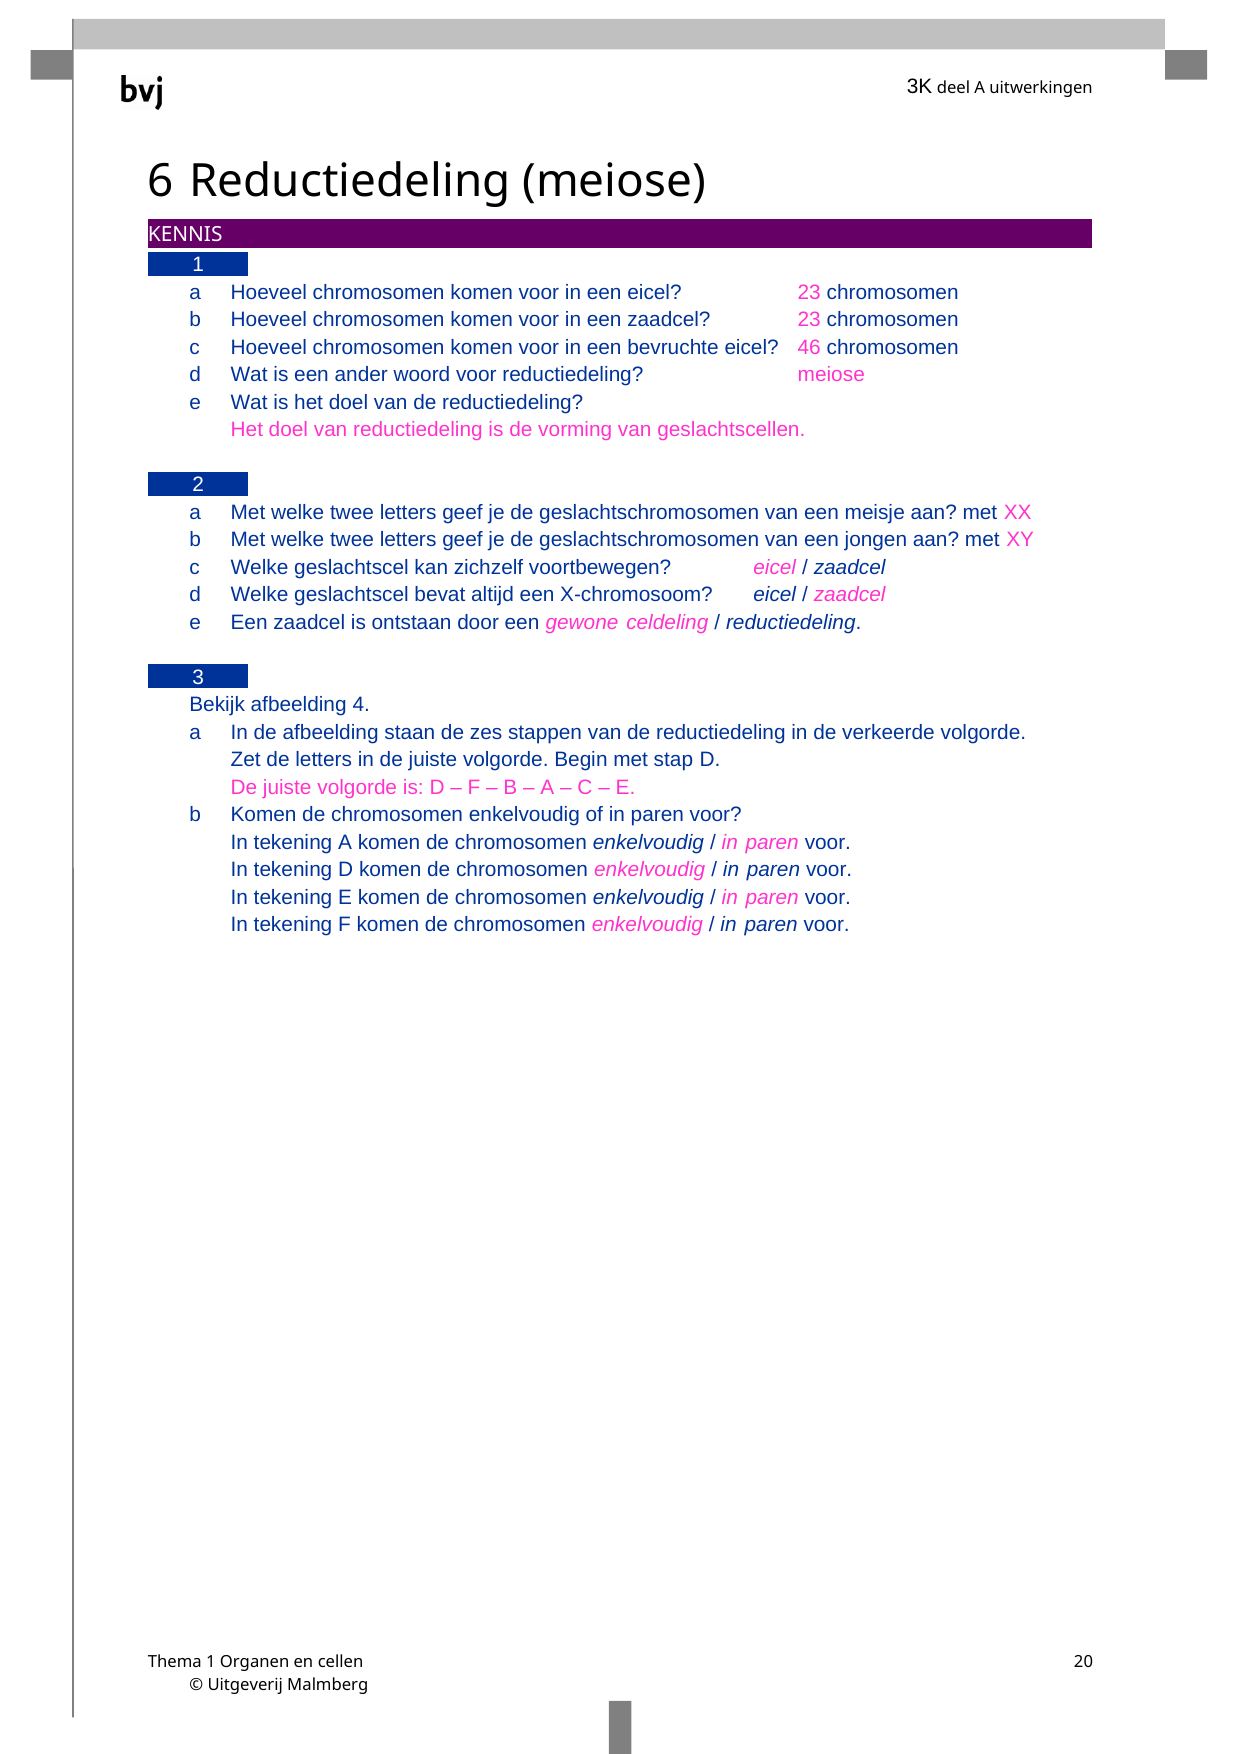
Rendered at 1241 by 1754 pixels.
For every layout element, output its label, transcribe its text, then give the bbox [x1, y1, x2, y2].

text b Met welke twee letters geef je de geslachtschromosomen van een jongen aan? met XY [189, 527, 1092, 551]
text 3 [148, 664, 248, 688]
text 2 [148, 472, 248, 496]
text b Komen de chromosomen enkelvoudig of in paren voor? [189, 802, 1092, 826]
text 1 [148, 252, 248, 276]
text KENNIS [148, 219, 1092, 248]
text e Een zaadcel is ontstaan door een gewone celdeling / reductiedeling. [189, 609, 1092, 633]
text c Welke geslachtscel kan zichzelf voortbewegen? eicel / zaadcel [189, 554, 1092, 578]
text In tekening E komen de chromosomen enkelvoudig / in paren voor. [230, 884, 1092, 908]
text In tekening A komen de chromosomen enkelvoudig / in paren voor. [230, 829, 1092, 853]
text a Met welke twee letters geef je de geslachtschromosomen van een meisje aan? met XX [189, 499, 1092, 523]
text d Wat is een ander woord voor reductiedeling? meiose [189, 362, 1092, 386]
text 6 Reductiedeling (meiose) [148, 148, 1092, 210]
text e Wat is het doel van de reductiedeling? [189, 389, 1092, 413]
text d Welke geslachtscel bevat altijd een X-chromosoom? eicel / zaadcel [189, 582, 1092, 606]
text c Hoeveel chromosomen komen voor in een bevruchte eicel? 46 chromosomen [189, 334, 1092, 358]
text a In de afbeelding staan de zes stappen van de reductiedeling in de verkeerde volgorde. [189, 719, 1092, 743]
text De juiste volgorde is: D – F – B – A – C – E. [230, 774, 1092, 798]
text a Hoeveel chromosomen komen voor in een eicel? 23 chromosomen [189, 279, 1092, 303]
text Bekijk afbeelding 4. [189, 692, 1092, 716]
text b Hoeveel chromosomen komen voor in een zaadcel? 23 chromosomen [189, 307, 1092, 331]
text In tekening F komen de chromosomen enkelvoudig / in paren voor. [230, 912, 1092, 936]
text Het doel van reductiedeling is de vorming van geslachtscellen. [230, 417, 1092, 441]
text Zet de letters in de juiste volgorde. Begin met stap D. [230, 747, 1092, 771]
text In tekening D komen de chromosomen enkelvoudig / in paren voor. [230, 857, 1092, 881]
picture [121, 75, 162, 110]
